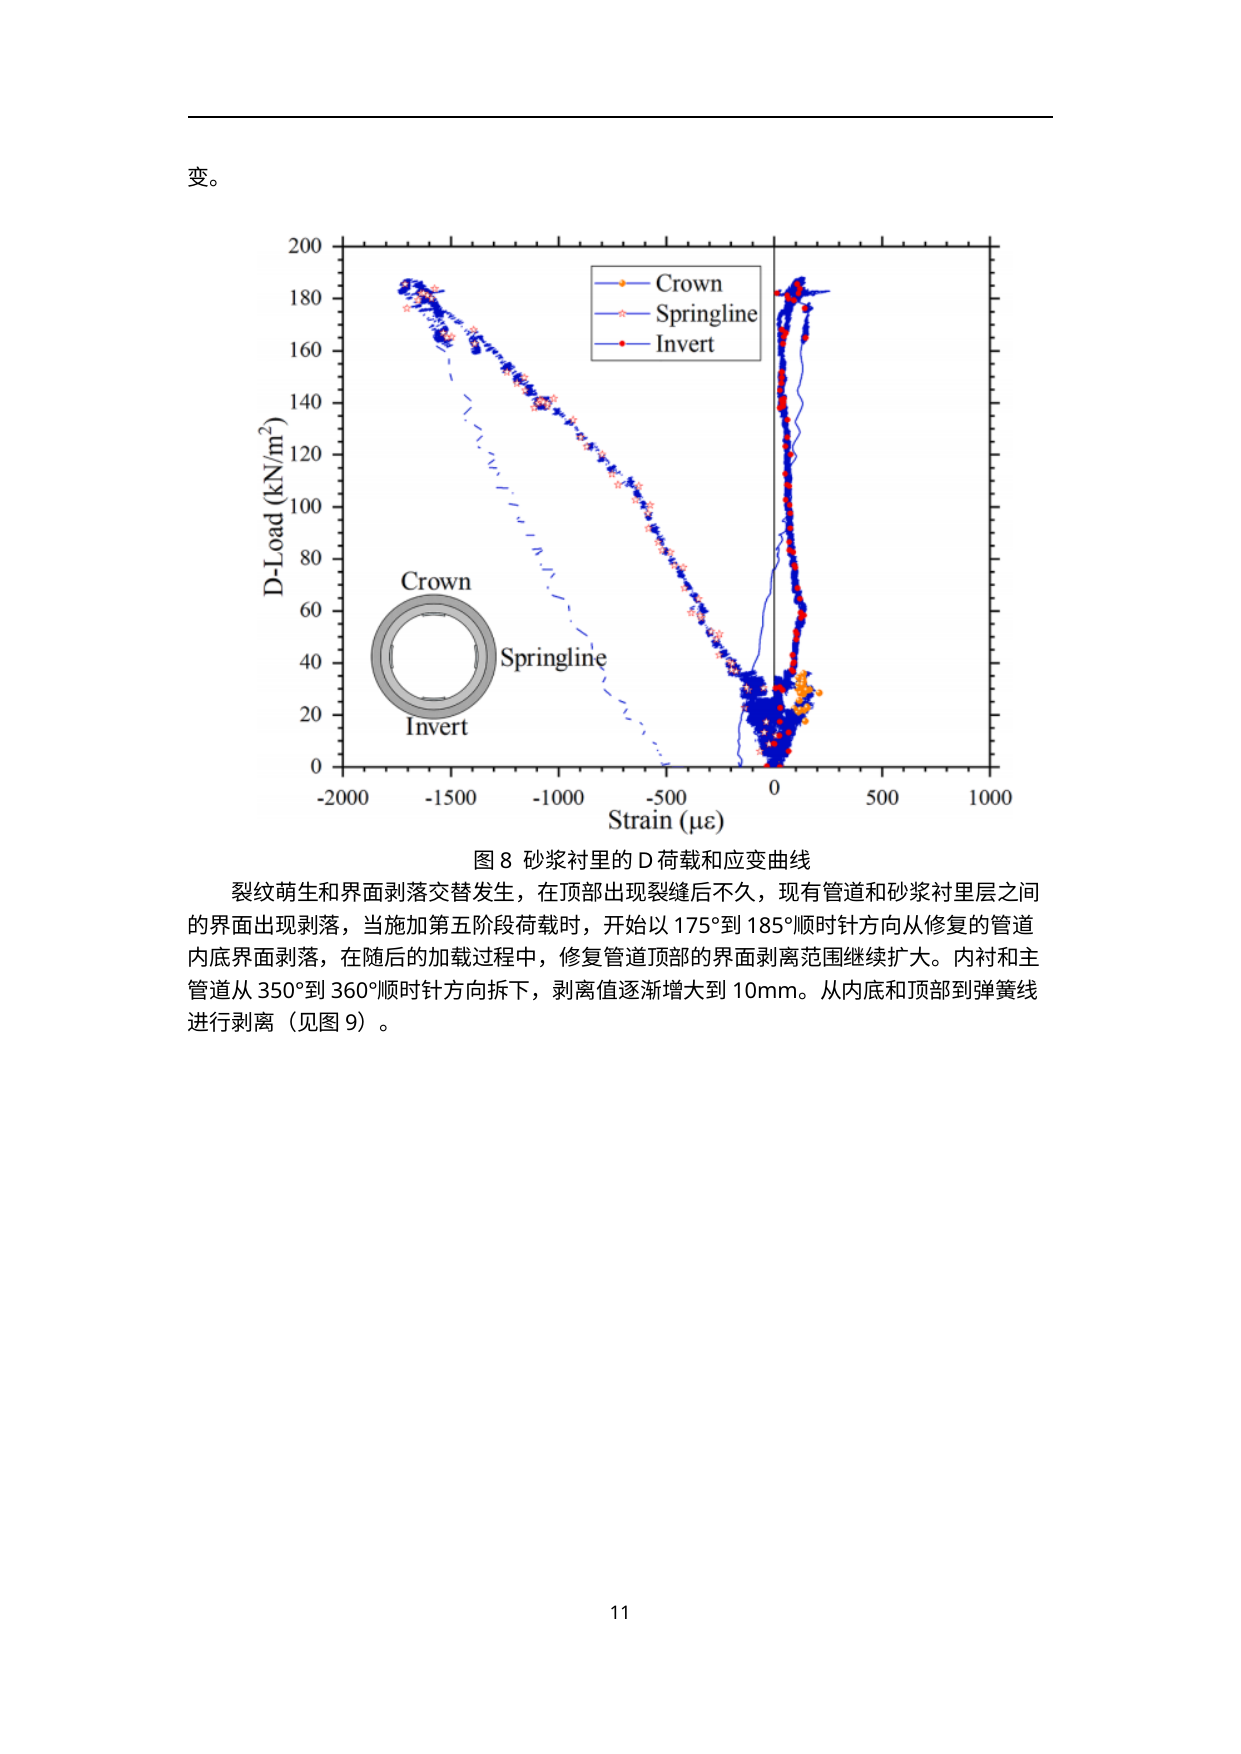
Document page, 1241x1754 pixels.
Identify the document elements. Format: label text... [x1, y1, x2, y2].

text 图8 砂浆衬里的D荷载和应变曲线 [187, 842, 1053, 875]
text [187, 160, 1053, 192]
picture [235, 192, 1049, 840]
text 裂纹萌生和界面剥落交替发生，在顶部出现裂缝后不久，现有管道和砂浆衬里层之间的界面出现剥落，当施加第五阶段荷载时，开始以175°到185°顺时针方向从修复的管道内底界面剥落，在随后的加载过程中，修复管道顶部的界面剥离范围继续扩大。内衬和主管道从350°到360°顺时针方向拆下，剥离值逐渐增大到10mm。从内底和顶部到弹簧线进行剥离（见图9）。 [187, 875, 1053, 1037]
